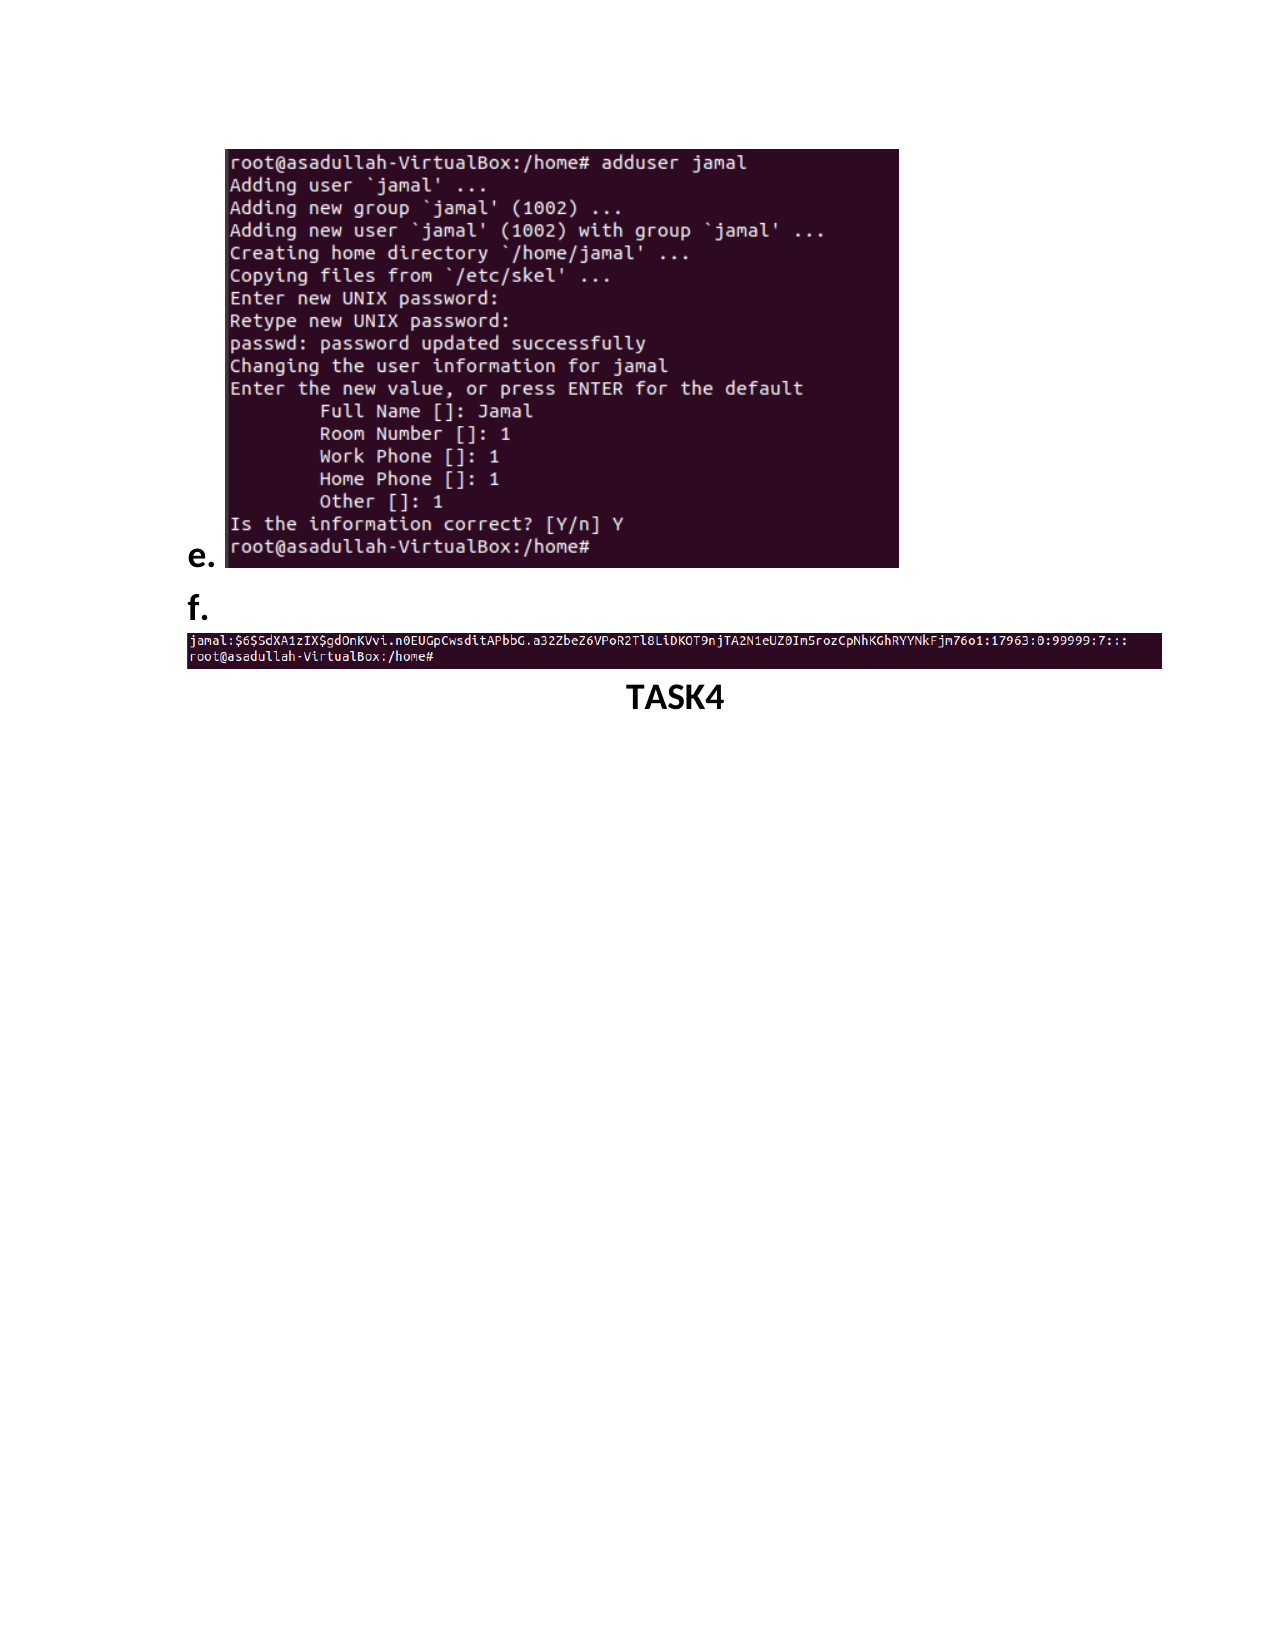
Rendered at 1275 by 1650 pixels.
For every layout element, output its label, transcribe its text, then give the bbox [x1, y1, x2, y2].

picture [187, 633, 1162, 669]
picture [225, 149, 899, 568]
list TASK4 [225, 673, 1125, 718]
